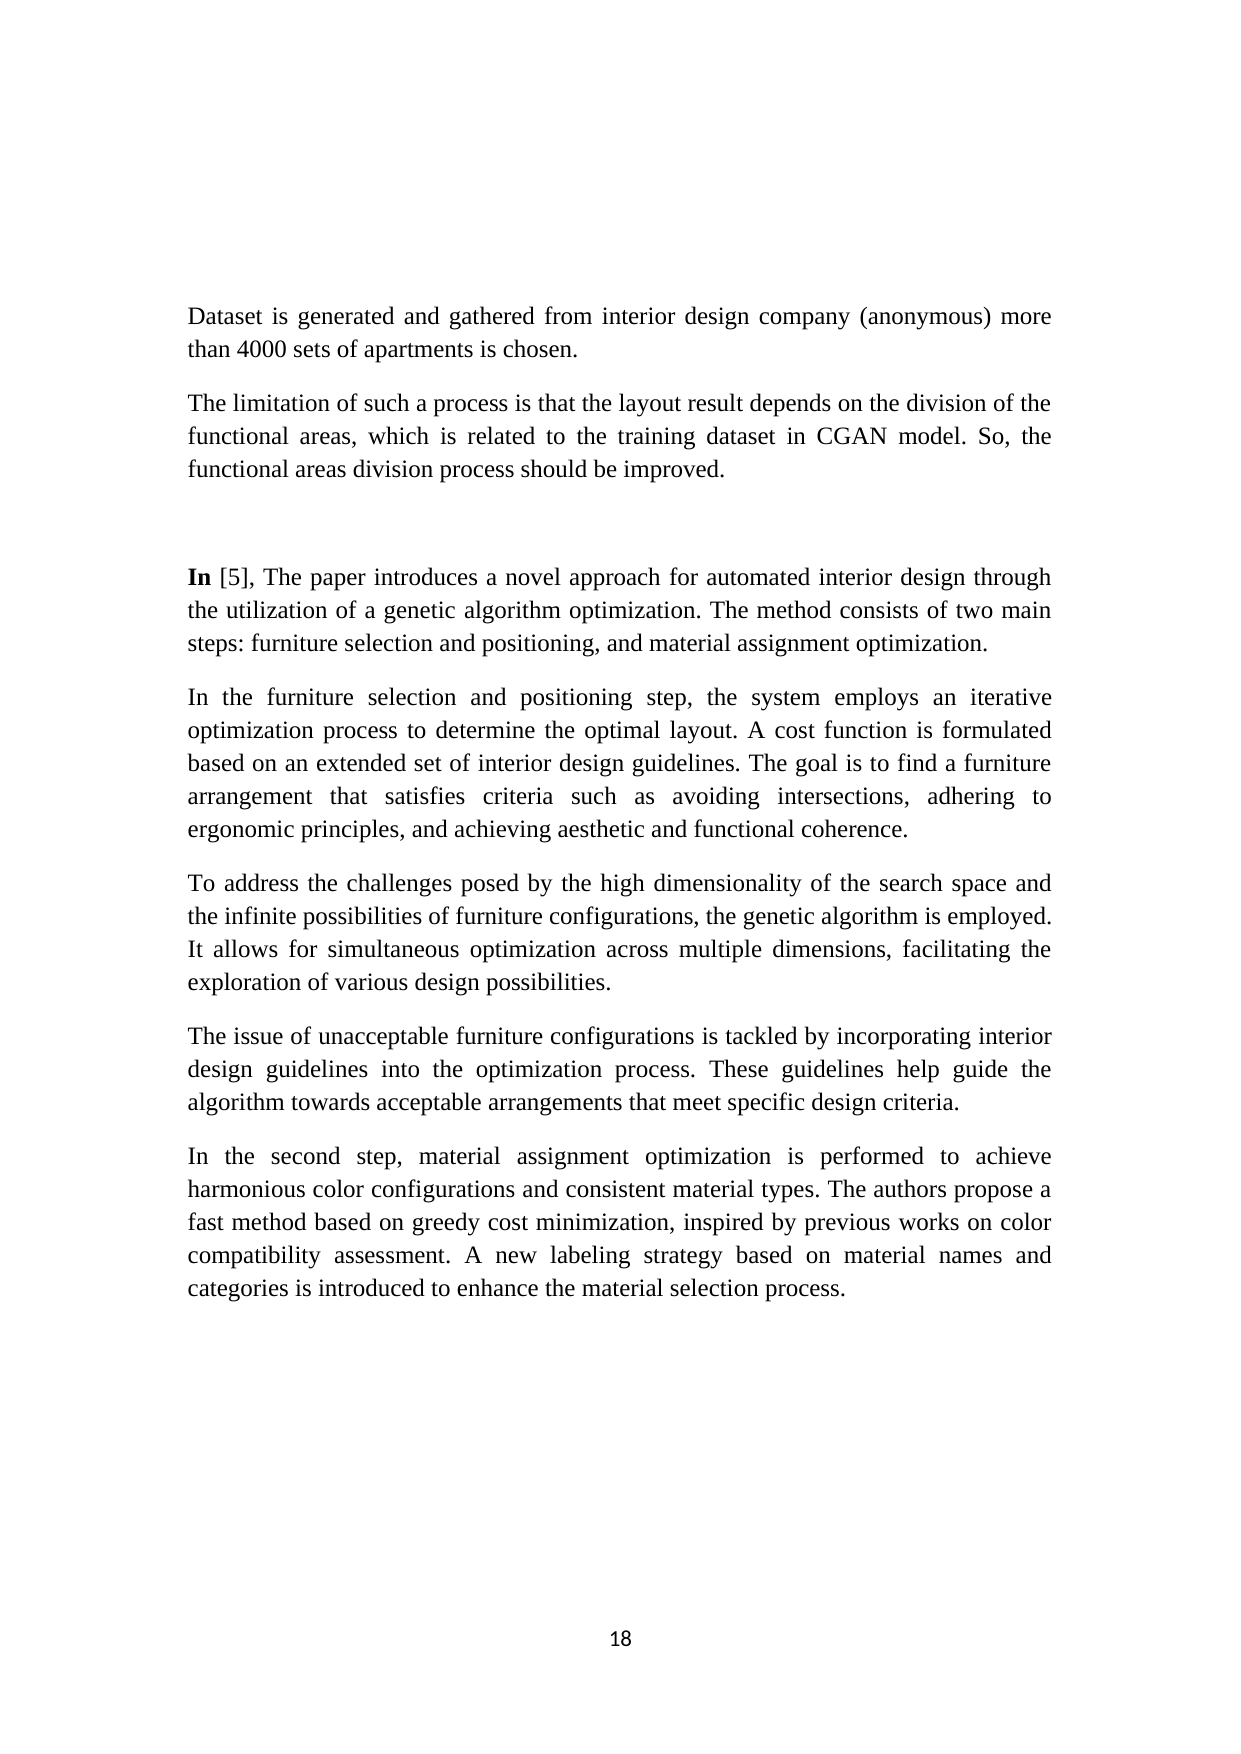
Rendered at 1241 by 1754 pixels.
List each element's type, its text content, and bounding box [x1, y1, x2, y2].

text In , The paper introduces a novel approach for automated interior design through the utilization of a genetic algorithm optimization. The method consists of two main steps: furniture selection and positioning, and material assignment optimization. [187, 562, 1053, 657]
text In the second step, material assignment optimization is performed to achieve harmonious color configurations and consistent material types. The authors propose a fast method based on greedy cost minimization, inspired by previous works on color compatibility assessment. A new labeling strategy based on material names and categories is introduced to enhance the material selection process. [187, 1141, 1053, 1302]
text The issue of unacceptable furniture configurations is tackled by incorporating interior design guidelines into the optimization process. These guidelines help guide the algorithm towards acceptable arrangements that meet specific design criteria. [187, 1021, 1053, 1116]
text The limitation of such a process is that the layout result depends on the division of the functional areas, which is related to the training dataset in CGAN model. So, the functional areas division process should be improved. [187, 388, 1053, 483]
text To address the challenges posed by the high dimensionality of the search space and the infinite possibilities of furniture configurations, the genetic algorithm is employed. It allows for simultaneous optimization across multiple dimensions, facilitating the exploration of various design possibilities. [187, 868, 1053, 996]
text Dataset is generated and gathered from interior design company (anonymous) more than 4000 sets of apartments is chosen. [187, 301, 1053, 363]
text In the furniture selection and positioning step, the system employs an iterative optimization process to determine the optimal layout. A cost function is formulated based on an extended set of interior design guidelines. The goal is to find a furniture arrangement that satisfies criteria such as avoiding intersections, adhering to ergonomic principles, and achieving aesthetic and functional coherence. [187, 682, 1053, 843]
